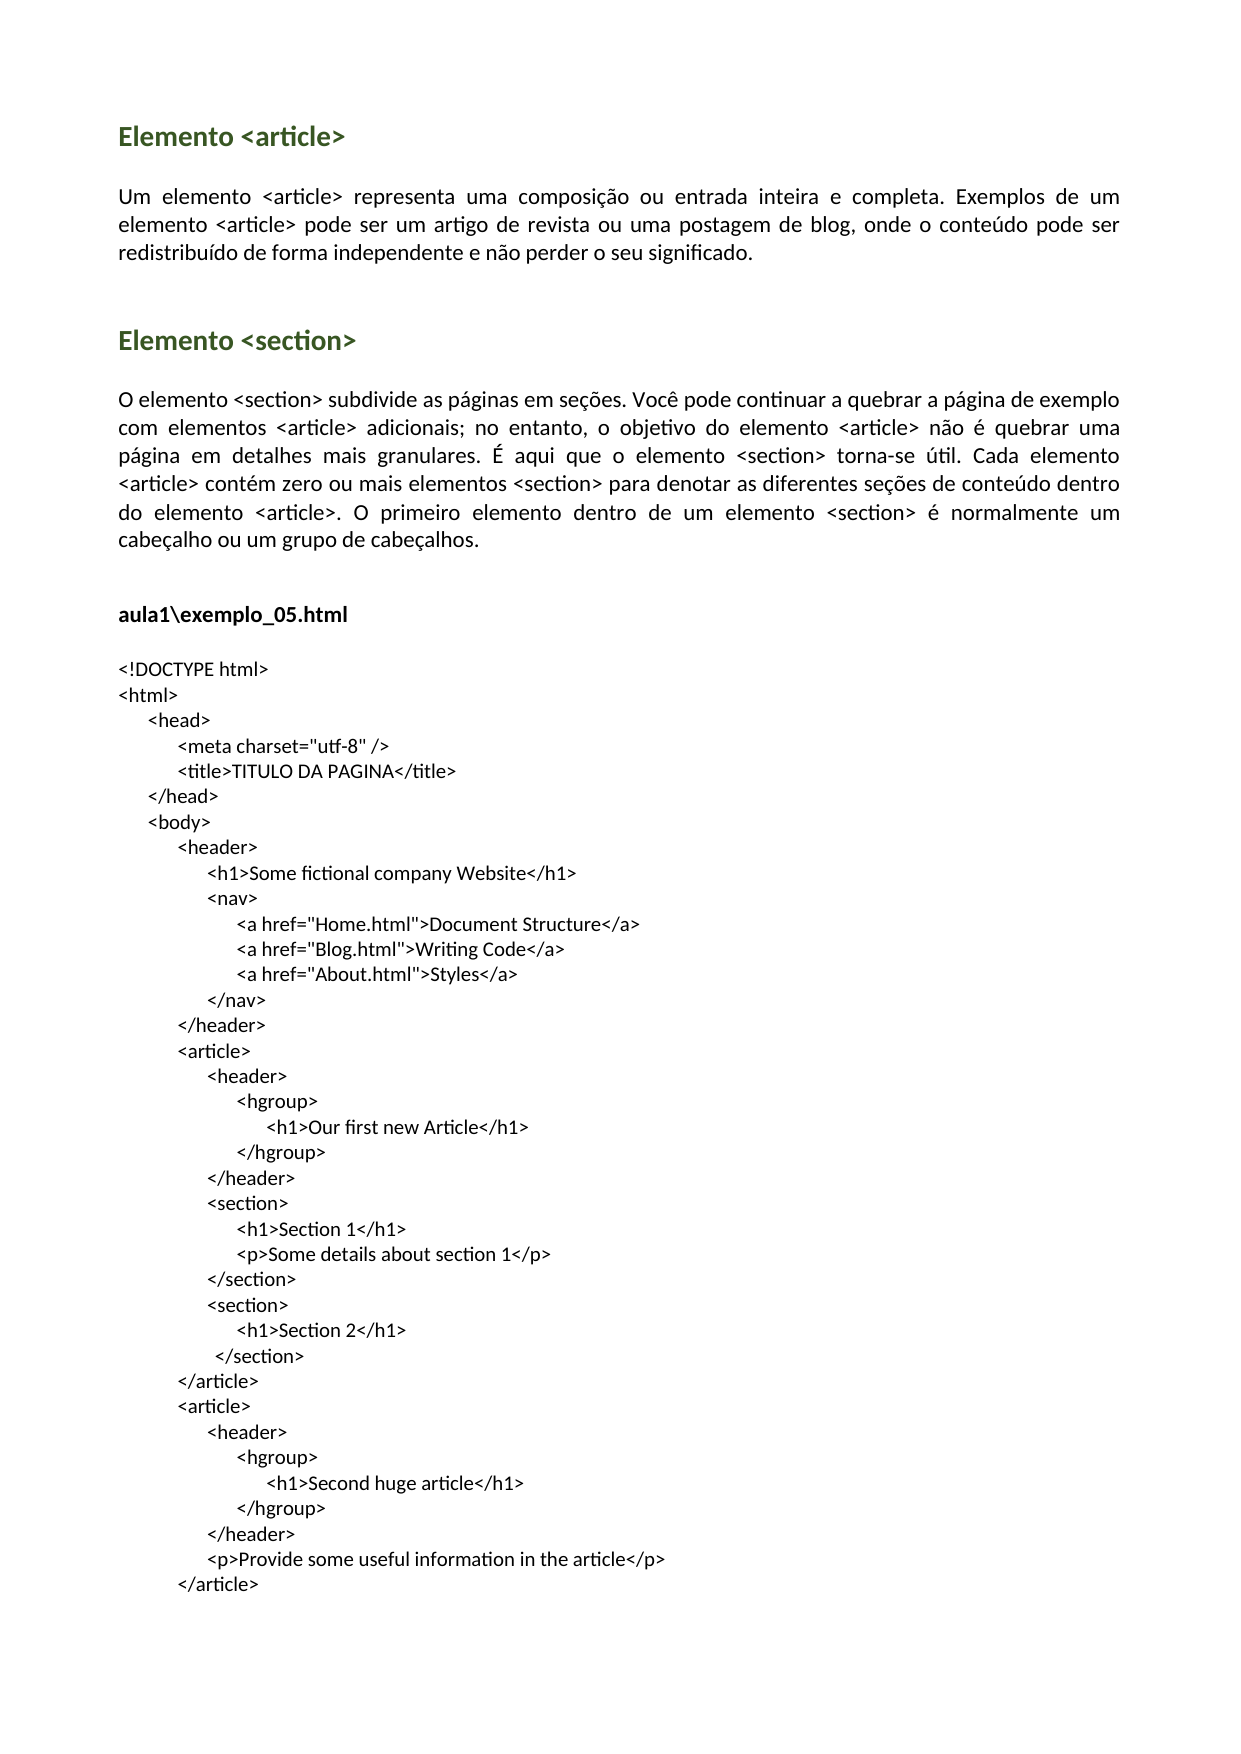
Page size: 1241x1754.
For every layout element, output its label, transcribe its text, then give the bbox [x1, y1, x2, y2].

text <hgroup> [118, 1089, 1122, 1114]
text <h1>Some fictional company Website</h1> [118, 860, 1122, 885]
text <h1>Second huge article</h1> [118, 1470, 1122, 1495]
text <header> [118, 834, 1122, 860]
text O elemento <section> subdivide as páginas em seções. Você pode continuar a quebrar a página de exemplo com elementos <article> adicionais; no entanto, o objetivo do elemento <article> não é quebrar uma página em detalhes mais granulares. É aqui que o elemento <section> torna-se útil. Cada elemento <article> contém zero ou mais elementos <section> para denotar as diferentes seções de conteúdo dentro do elemento <article>. O primeiro elemento dentro de um elemento <section> é normalmente um cabeçalho ou um grupo de cabeçalhos. [118, 386, 1122, 554]
text <h1>Section 2</h1> [118, 1317, 1122, 1343]
text </hgroup> [118, 1495, 1122, 1521]
text <a href="Home.html">Document Structure</a> [118, 911, 1122, 936]
text </section> [118, 1343, 1122, 1368]
text </hgroup> [118, 1139, 1122, 1165]
text <hgroup> [118, 1444, 1122, 1470]
text <section> [118, 1292, 1122, 1317]
text <!DOCTYPE html> [118, 657, 1122, 682]
text <article> [118, 1394, 1122, 1419]
text <h1>Our first new Article</h1> [118, 1114, 1122, 1139]
text <section> [118, 1190, 1122, 1216]
text </nav> [118, 987, 1122, 1012]
text <head> [118, 707, 1122, 733]
text </header> [118, 1012, 1122, 1038]
text <title>TITULO DA PAGINA</title> [118, 758, 1122, 784]
text </article> [118, 1368, 1122, 1394]
subtitle Elemento <section> [118, 322, 1122, 357]
text <meta charset="utf-8" /> [118, 733, 1122, 758]
text <a href="Blog.html">Writing Code</a> [118, 936, 1122, 962]
text <nav> [118, 885, 1122, 911]
text <html> [118, 682, 1122, 707]
text <p>Some details about section 1</p> [118, 1241, 1122, 1267]
text <a href="About.html">Styles</a> [118, 962, 1122, 987]
text aula1\exemplo_05.html [118, 601, 1122, 628]
text <header> [118, 1063, 1122, 1089]
text <p>Provide some useful information in the article</p> [118, 1546, 1122, 1572]
text <header> [118, 1419, 1122, 1444]
text Um elemento <article> representa uma composição ou entrada inteira e completa. Exemplos de um elemento <article> pode ser um artigo de revista ou uma postagem de blog, onde o conteúdo pode ser redistribuído de forma independente e não perder o seu significado. [118, 182, 1122, 266]
subtitle Elemento <article> [118, 118, 1122, 154]
text <body> [118, 809, 1122, 834]
text <article> [118, 1038, 1122, 1063]
text </header> [118, 1521, 1122, 1546]
text </section> [118, 1267, 1122, 1292]
text </article> [118, 1572, 1122, 1597]
text </head> [118, 784, 1122, 809]
text </header> [118, 1165, 1122, 1190]
text <h1>Section 1</h1> [118, 1216, 1122, 1241]
